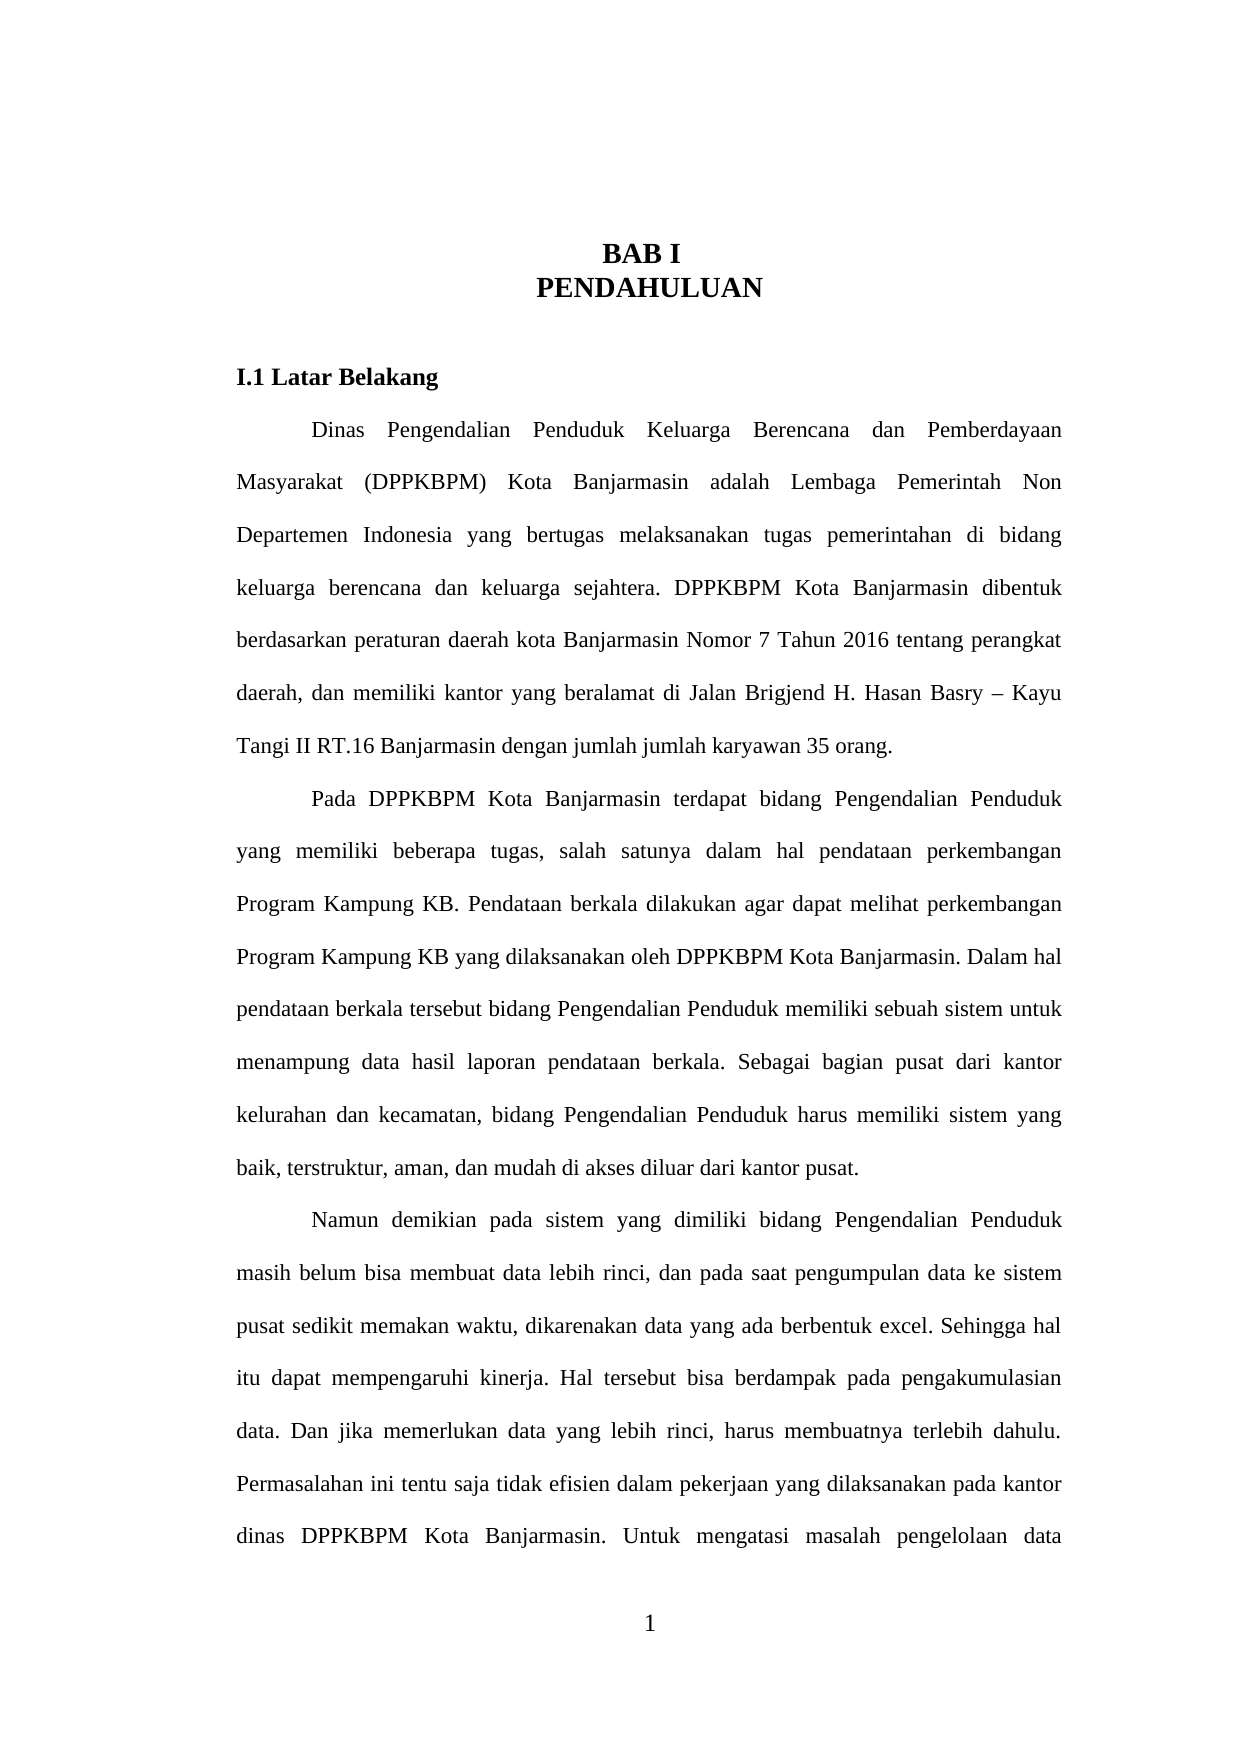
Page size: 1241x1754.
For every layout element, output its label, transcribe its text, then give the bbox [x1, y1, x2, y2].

text Pada DPPKBPM Kota Banjarmasin terdapat bidang Pengendalian Penduduk yang memiliki beberapa tugas, salah satunya dalam hal pendataan perkembangan Program Kampung KB. Pendataan berkala dilakukan agar dapat melihat perkembangan Program Kampung KB yang dilaksanakan oleh DPPKBPM Kota Banjarmasin. Dalam hal pendataan berkala tersebut bidang Pengendalian Penduduk memiliki sebuah sistem untuk menampung data hasil laporan pendataan berkala. Sebagai bagian pusat dari kantor kelurahan dan kecamatan, bidang Pengendalian Penduduk harus memiliki sistem yang baik, terstruktur, aman, dan mudah di akses diluar dari kantor pusat. [236, 784, 1063, 1180]
subtitle Latar Belakang [236, 362, 1063, 391]
subtitle PENDAHULUAN [236, 236, 1063, 303]
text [236, 1206, 1063, 1549]
text Dinas Pengendalian Penduduk Keluarga Berencana dan Pemberdayaan Masyarakat (DPPKBPM) Kota Banjarmasin adalah Lembaga Pemerintah Non Departemen Indonesia yang bertugas melaksanakan tugas pemerintahan di bidang keluarga berencana dan keluarga sejahtera. DPPKBPM Kota Banjarmasin dibentuk berdasarkan peraturan daerah kota Banjarmasin Nomor 7 Tahun 2016 tentang perangkat daerah, dan memiliki kantor yang beralamat di Jalan Brigjend H. Hasan Basry – Kayu Tangi II RT.16 Banjarmasin dengan jumlah jumlah karyawan 35 orang. [236, 416, 1063, 758]
